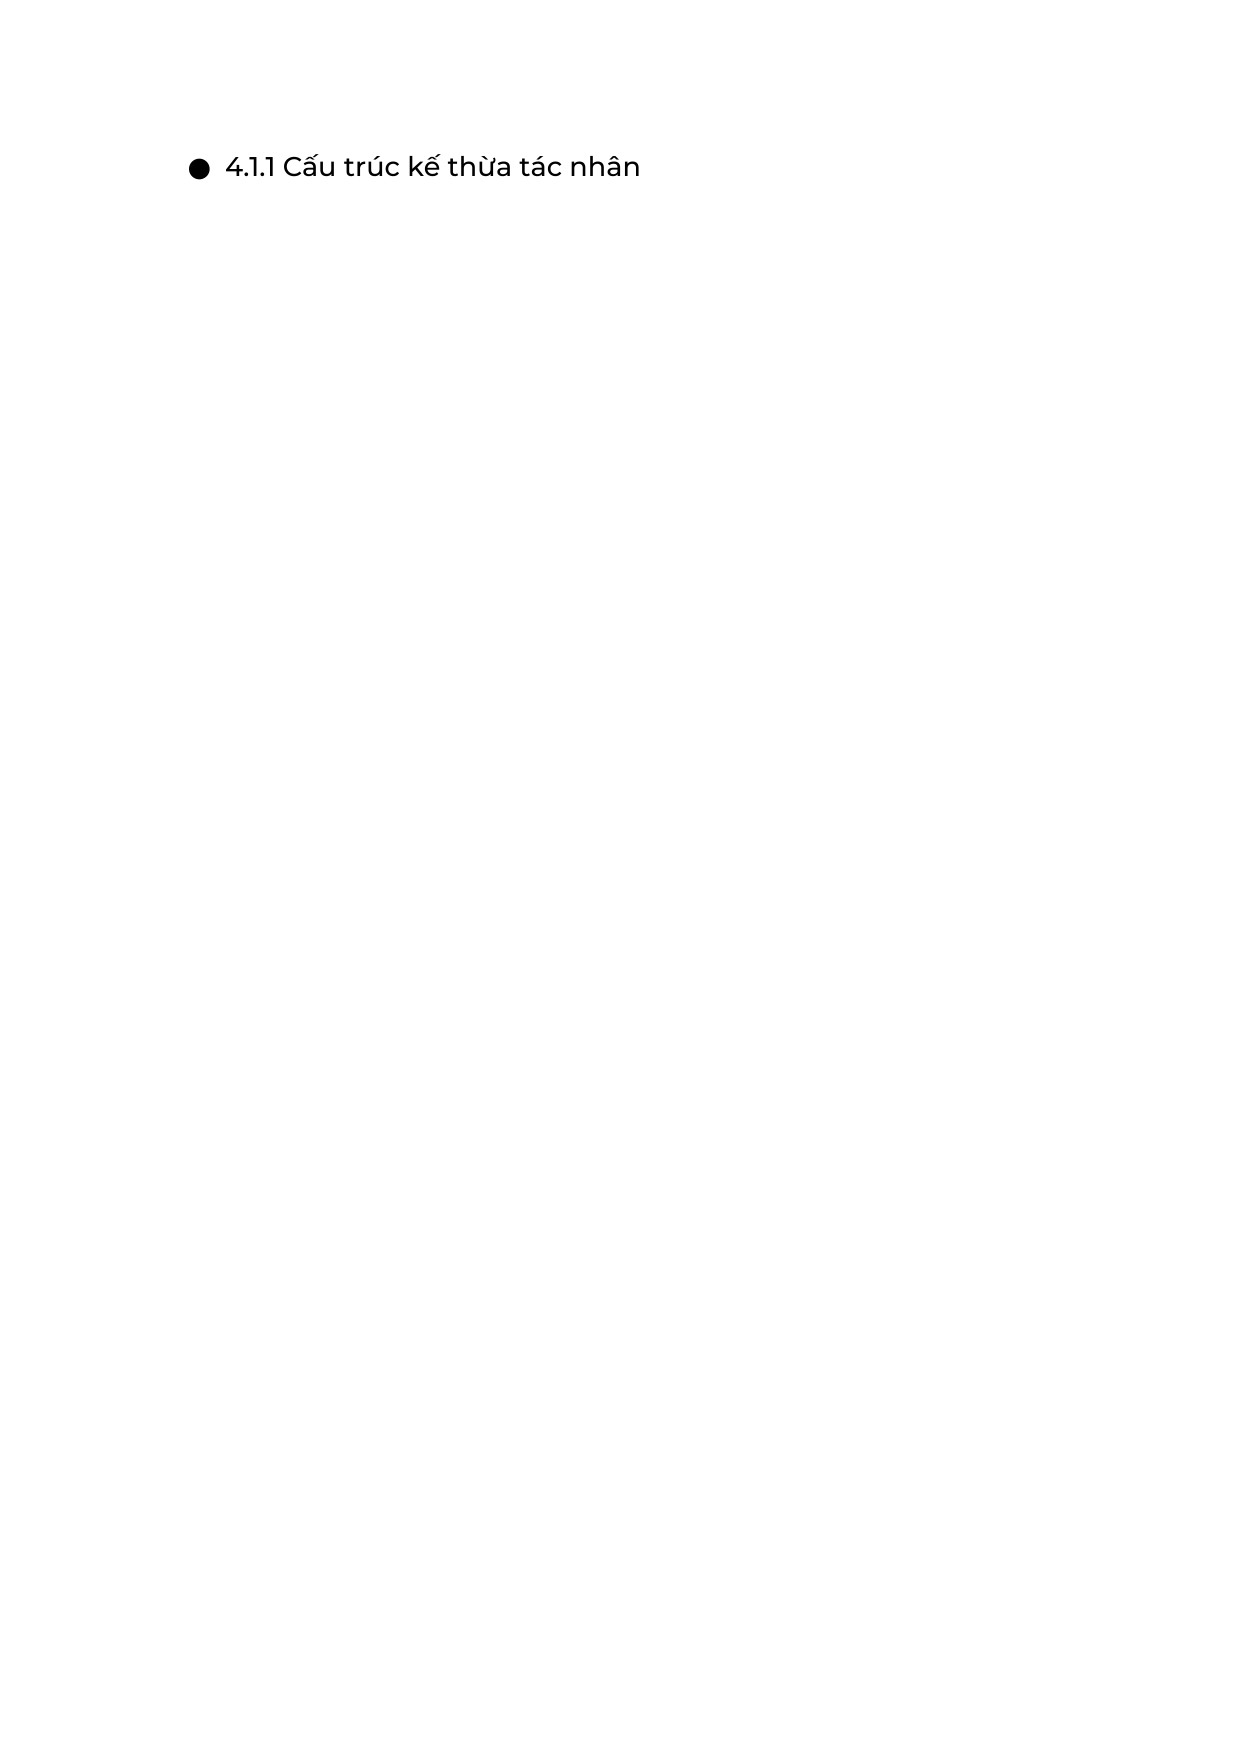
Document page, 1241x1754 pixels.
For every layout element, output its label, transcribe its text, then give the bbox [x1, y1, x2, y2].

subtitle 4.1.1 Cấu trúc kế thừa tác nhân [187, 150, 1090, 183]
